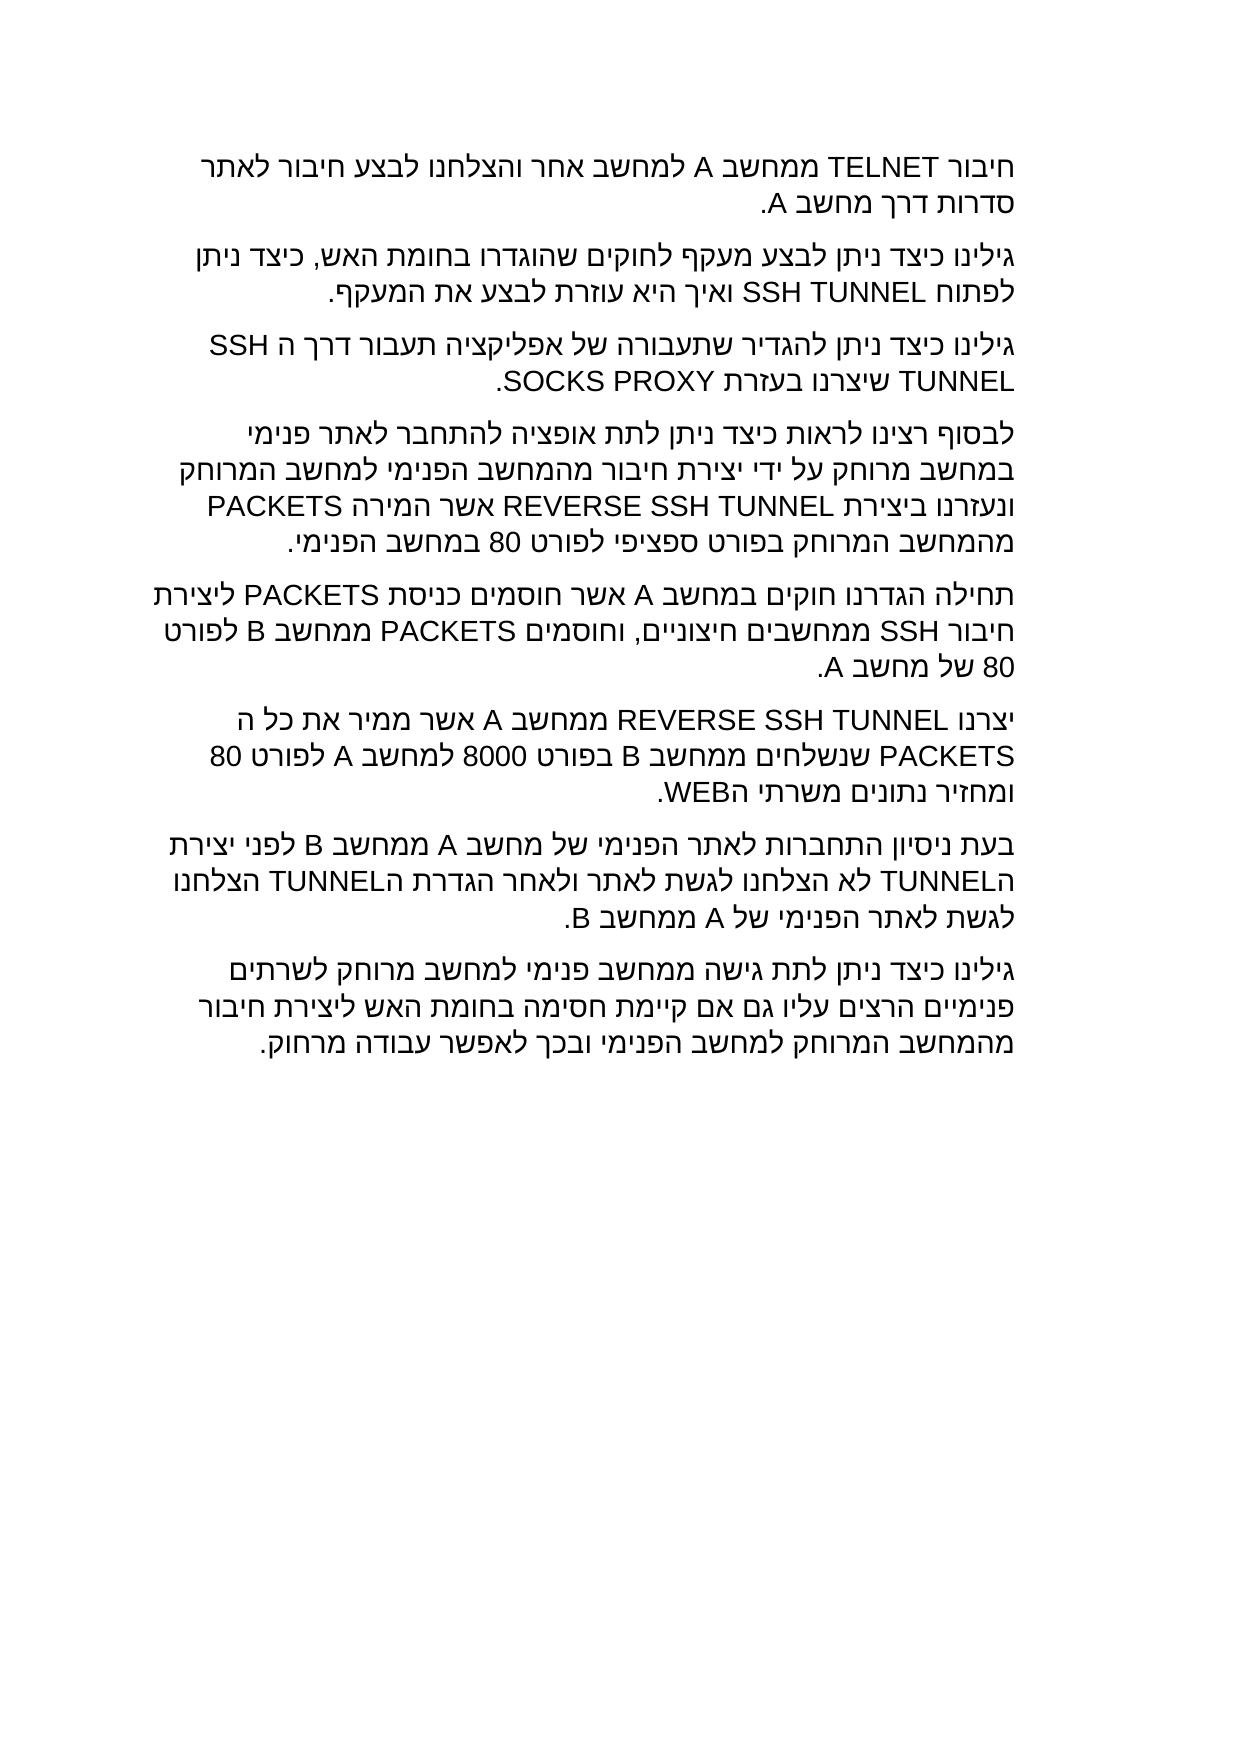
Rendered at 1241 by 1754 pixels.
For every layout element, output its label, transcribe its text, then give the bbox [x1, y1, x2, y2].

text בעת ניסיון התחברות לאתר הפנימי של מחשב A ממחשב B לפני יצירת הTUNNEL לא הצלחנו לגשת לאתר ולאחר הגדרת הTUNNEL הצלחנו לגשת לאתר הפנימי של A ממחשב B. [150, 828, 1015, 934]
text גילינו כיצד ניתן להגדיר שתעבורה של אפליקציה תעבור דרך ה SSH TUNNEL שיצרנו בעזרת SOCKS PROXY. [150, 328, 1015, 398]
text יצרנו REVERSE SSH TUNNEL ממחשב A אשר ממיר את כל הPACKETS שנשלחים ממחשב B בפורט 8000 למחשב A לפורט 80 ומחזיר נתונים משרתי הWEB. [150, 703, 1015, 809]
text גילינו כיצד ניתן לבצע מעקף לחוקים שהוגדרו בחומת האש, כיצד ניתן לפתוח SSH TUNNEL ואיך היא עוזרת לבצע את המעקף. [150, 239, 1015, 309]
text גילינו כיצד ניתן לתת גישה ממחשב פנימי למחשב מרוחק לשרתים פנימיים הרצים עליו גם אם קיימת חסימה בחומת האש ליצירת חיבור מהמחשב המרוחק למחשב הפנימי ובכך לאפשר עבודה מרחוק. [150, 953, 1015, 1059]
text לבסוף רצינו לראות כיצד ניתן לתת אופציה להתחבר לאתר פנימי במחשב מרוחק על ידי יצירת חיבור מהמחשב הפנימי למחשב המרוחק ונעזרנו ביצירת REVERSE SSH TUNNEL אשר המירה PACKETS מהמחשב המרוחק בפורט ספציפי לפורט 80 במחשב הפנימי. [150, 417, 1015, 559]
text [150, 150, 1015, 220]
text תחילה הגדרנו חוקים במחשב A אשר חוסמים כניסת PACKETS ליצירת חיבור SSH ממחשבים חיצוניים, וחוסמים PACKETS ממחשב B לפורט 80 של מחשב A. [150, 578, 1015, 684]
